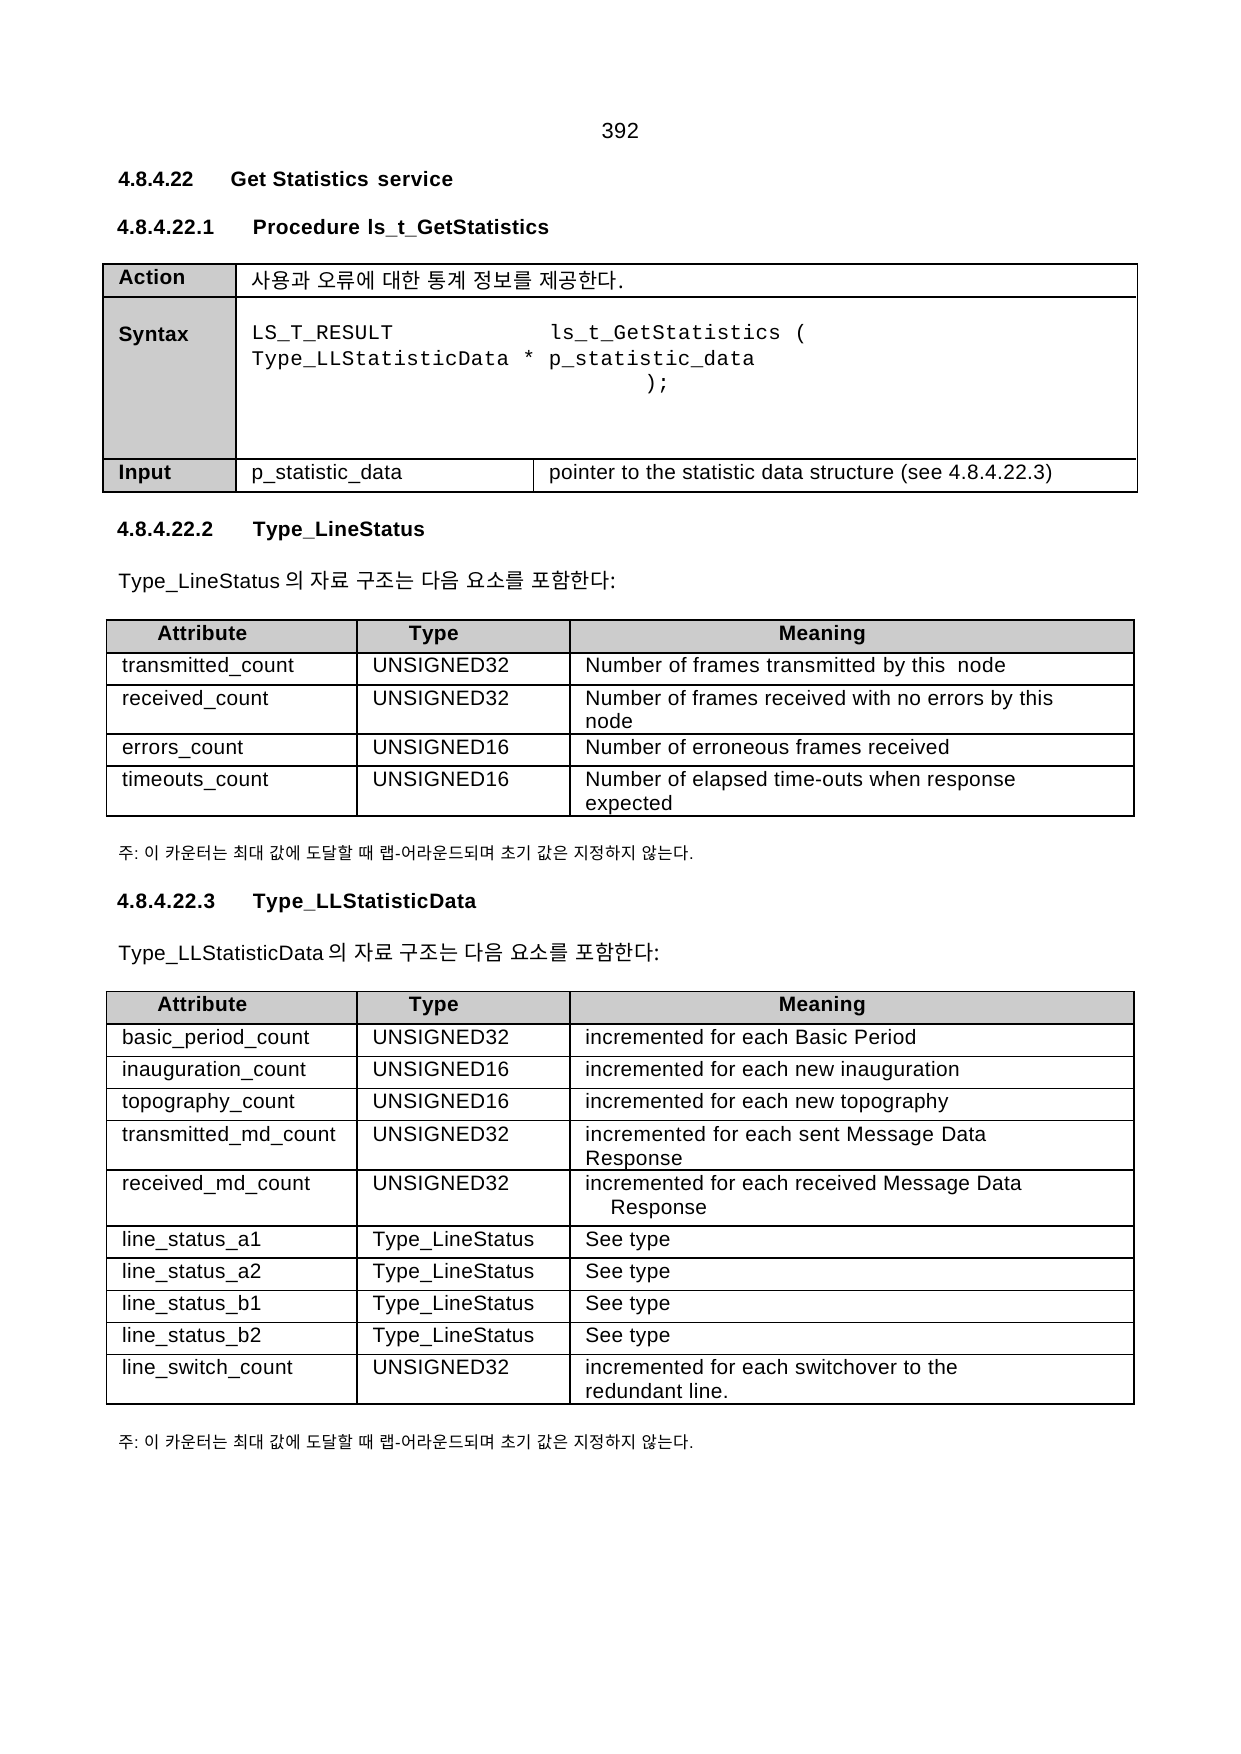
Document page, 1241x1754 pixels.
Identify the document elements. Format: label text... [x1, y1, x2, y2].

subtitle Procedure ls_t_GetStatistics [117, 215, 1137, 239]
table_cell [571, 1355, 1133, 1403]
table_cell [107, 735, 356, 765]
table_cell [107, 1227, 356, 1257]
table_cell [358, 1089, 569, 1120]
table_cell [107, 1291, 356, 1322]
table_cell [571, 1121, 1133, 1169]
text Type_LLStatisticData의 자료 구조는 다음 요소를 포함한다: [118, 936, 1063, 967]
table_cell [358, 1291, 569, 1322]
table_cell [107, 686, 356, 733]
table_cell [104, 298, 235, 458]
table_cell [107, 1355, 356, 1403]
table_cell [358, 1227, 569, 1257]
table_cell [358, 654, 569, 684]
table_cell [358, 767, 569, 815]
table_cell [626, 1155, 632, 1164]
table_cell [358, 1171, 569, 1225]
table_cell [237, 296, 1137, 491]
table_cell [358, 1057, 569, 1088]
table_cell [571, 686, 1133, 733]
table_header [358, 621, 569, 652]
text Type_LineStatus의 자료 구조는 다음 요소를 포함한다: [118, 565, 1063, 595]
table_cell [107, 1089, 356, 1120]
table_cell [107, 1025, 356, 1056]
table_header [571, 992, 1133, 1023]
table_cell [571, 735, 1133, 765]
text 주: 이 카운터는 최대 값에 도달할 때 랩-어라운드되며 초기 값은 지정하지 않는다. [118, 840, 1063, 864]
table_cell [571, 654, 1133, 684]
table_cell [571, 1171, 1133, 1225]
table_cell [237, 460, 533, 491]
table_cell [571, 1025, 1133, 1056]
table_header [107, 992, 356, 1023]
text 주: 이 카운터는 최대 값에 도달할 때 랩-어라운드되며 초기 값은 지정하지 않는다. [118, 1429, 1063, 1453]
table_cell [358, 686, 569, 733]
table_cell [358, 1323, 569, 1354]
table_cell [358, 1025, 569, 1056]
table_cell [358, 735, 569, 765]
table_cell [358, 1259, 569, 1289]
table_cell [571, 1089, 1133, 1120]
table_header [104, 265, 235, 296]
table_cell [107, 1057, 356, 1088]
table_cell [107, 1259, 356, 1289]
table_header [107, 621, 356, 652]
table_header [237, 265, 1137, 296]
subtitle Type_LLStatisticData [117, 888, 1063, 912]
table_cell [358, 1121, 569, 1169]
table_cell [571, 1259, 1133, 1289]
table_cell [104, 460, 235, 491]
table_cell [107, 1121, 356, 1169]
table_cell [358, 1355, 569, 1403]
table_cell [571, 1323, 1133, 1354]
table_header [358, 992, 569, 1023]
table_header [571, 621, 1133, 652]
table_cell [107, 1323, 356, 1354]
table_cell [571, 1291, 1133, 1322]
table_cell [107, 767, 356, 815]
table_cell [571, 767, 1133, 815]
subtitle Get Statistics service [118, 167, 1063, 191]
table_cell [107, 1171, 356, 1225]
subtitle Type_LineStatus [117, 517, 1137, 541]
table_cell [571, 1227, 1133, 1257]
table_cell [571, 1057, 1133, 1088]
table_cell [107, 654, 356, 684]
